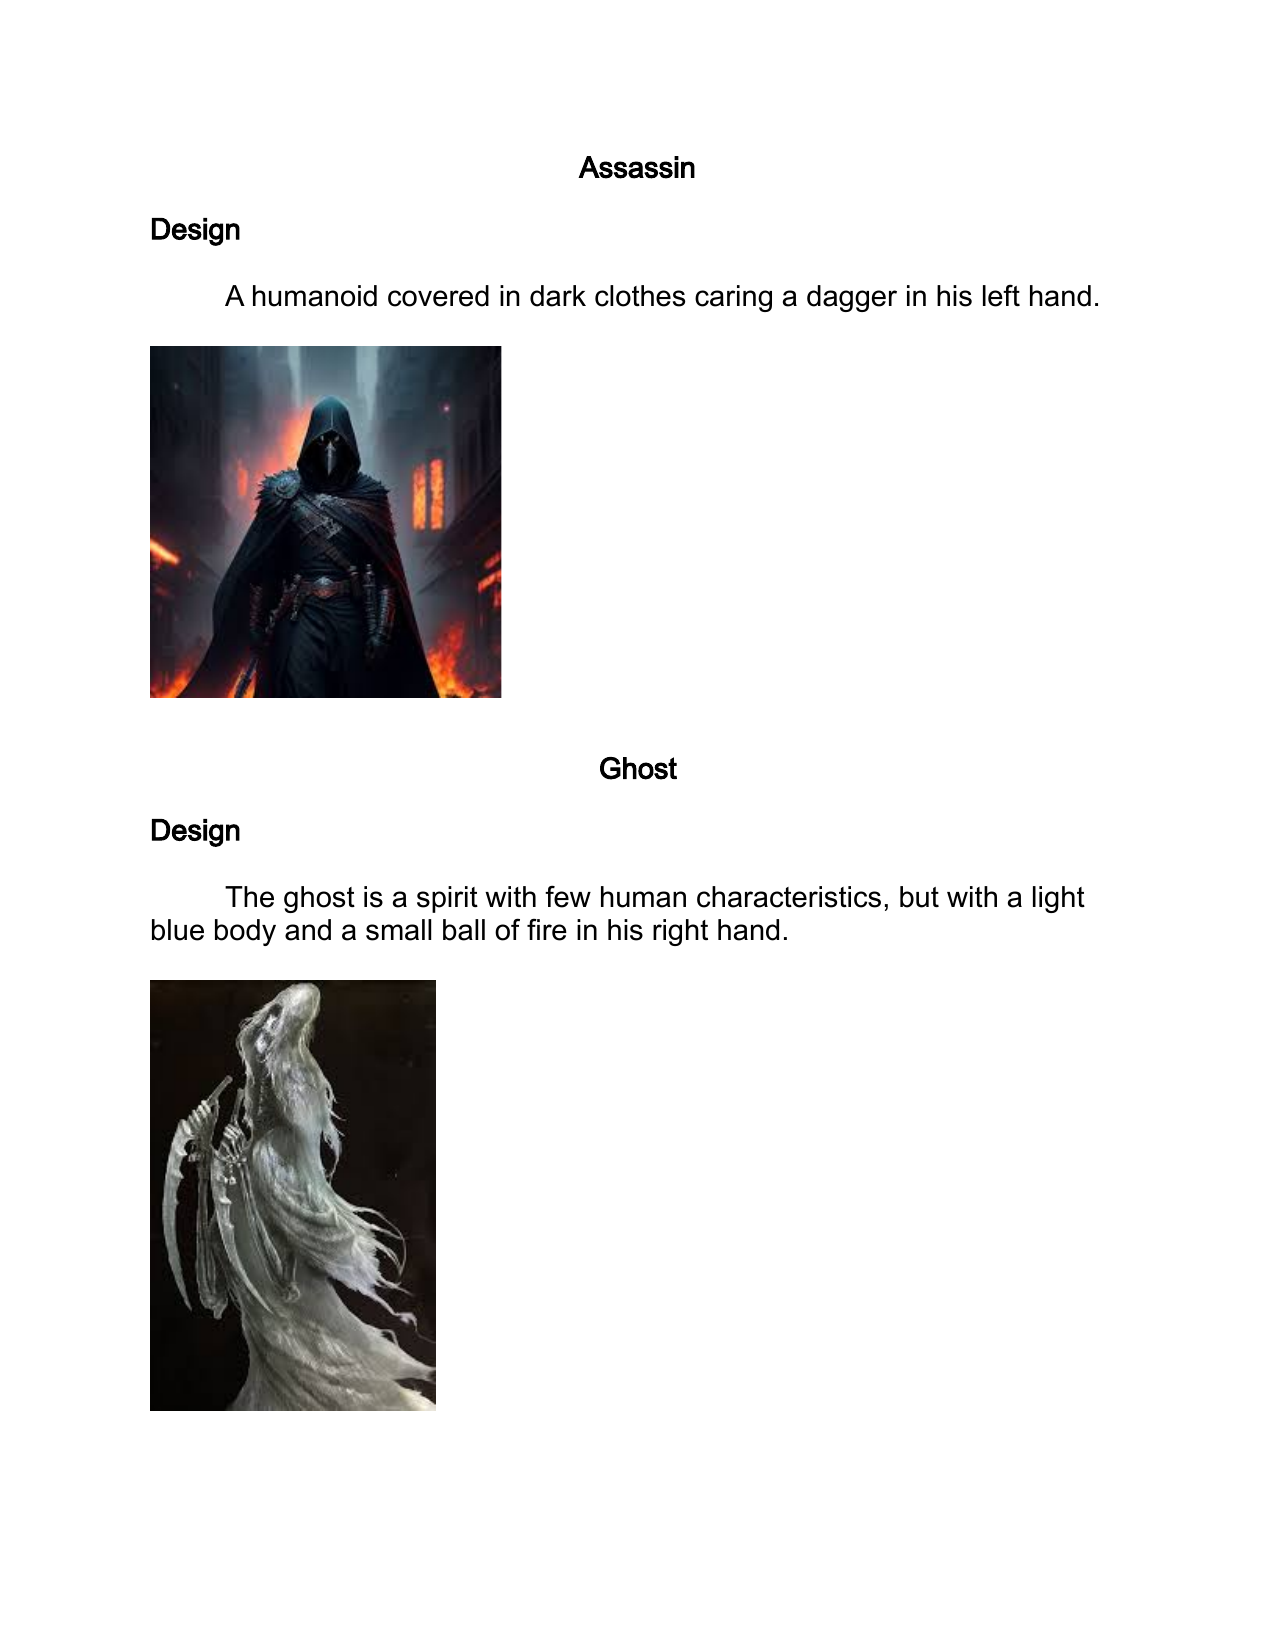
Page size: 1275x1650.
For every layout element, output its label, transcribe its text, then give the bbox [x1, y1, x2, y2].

picture [150, 346, 502, 698]
text Design [150, 212, 1125, 245]
text A humanoid covered in dark clothes caring a dagger in his left hand. [150, 279, 1125, 312]
subtitle Ghost [150, 751, 1125, 784]
text Design [150, 813, 1125, 846]
picture [150, 980, 436, 1411]
subtitle Assassin [150, 150, 1125, 183]
text The ghost is a spirit with few human characteristics, but with a light blue body and a small ball of fire in his right hand. [150, 880, 1125, 947]
